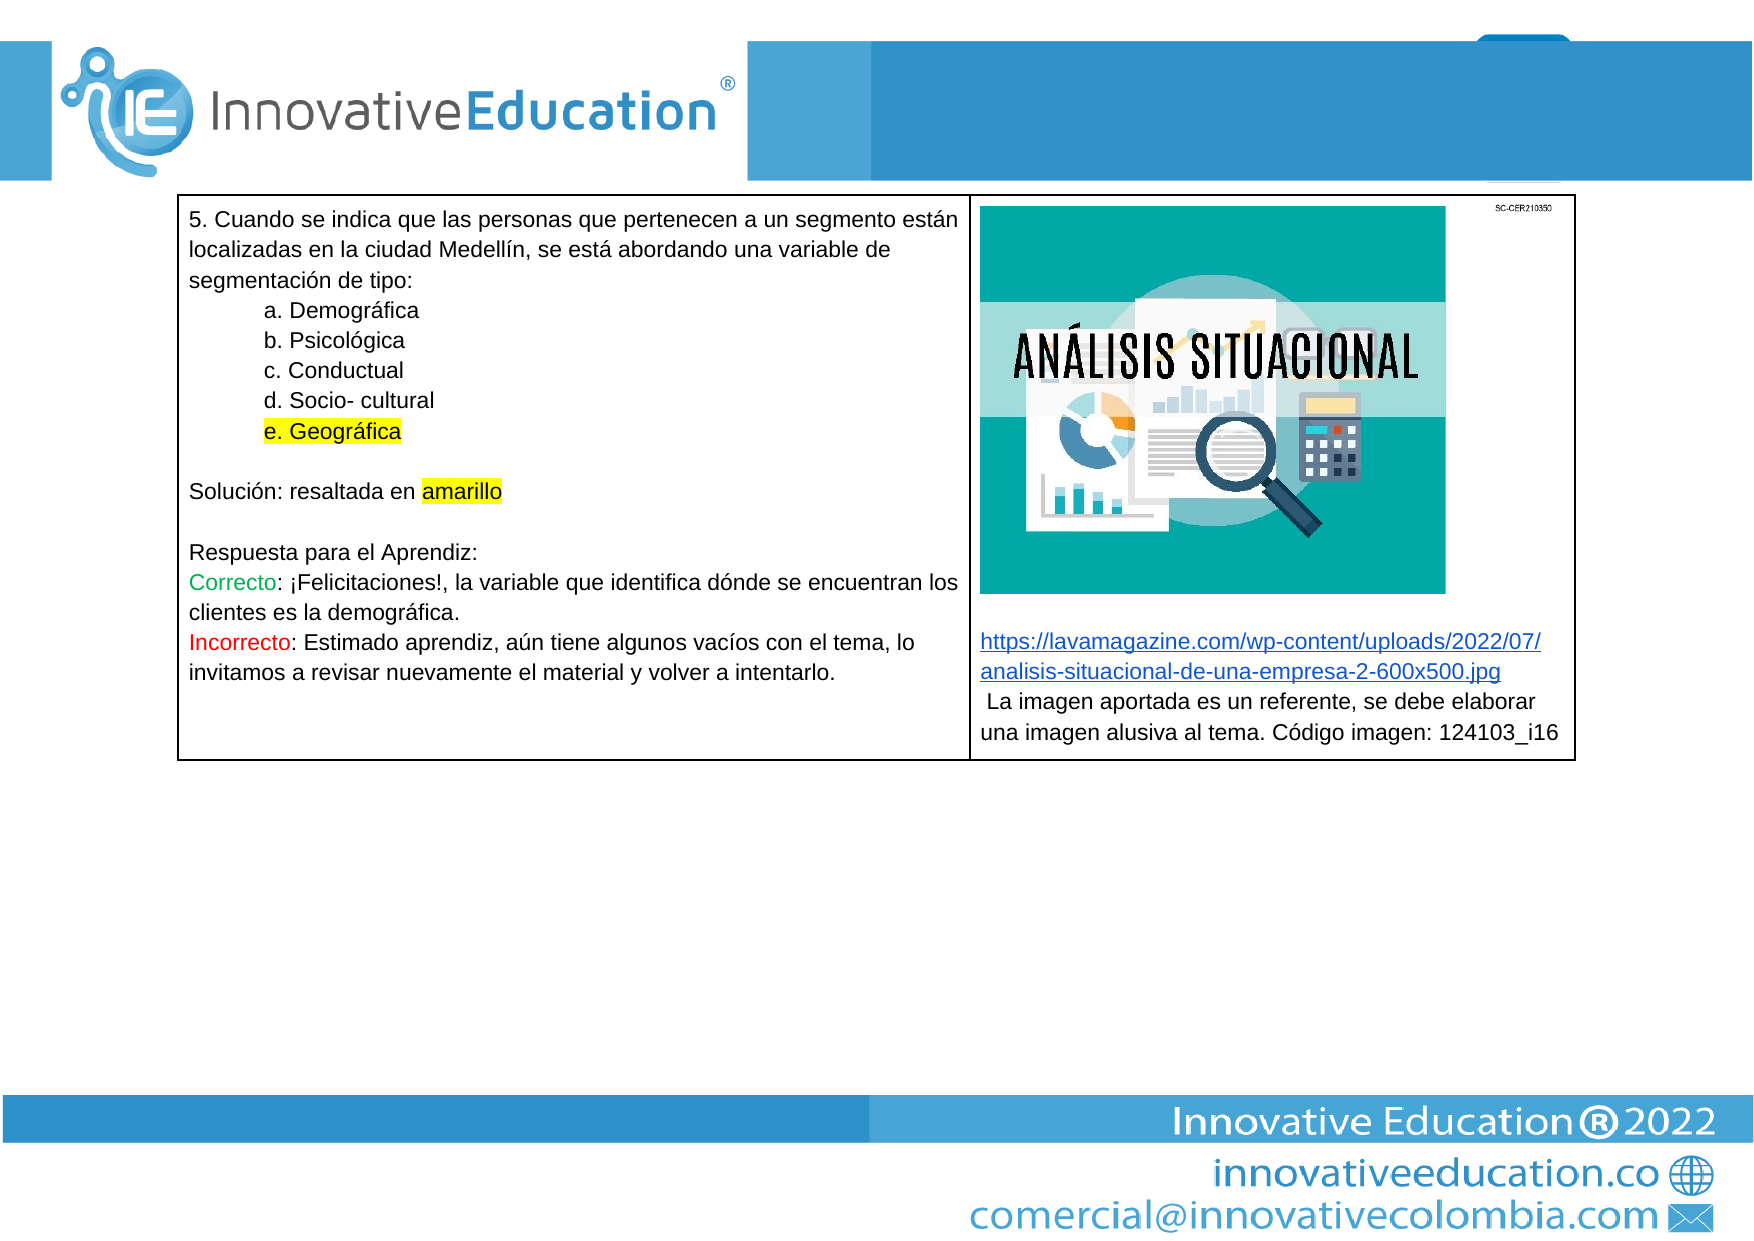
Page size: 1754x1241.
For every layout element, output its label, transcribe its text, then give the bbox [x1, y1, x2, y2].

table_cell 5. Cuando se indica que las personas que pertenecen a un segmento están localizadas en la ciudad Medellín, se está abordando una variable de segmentación de tipo: a. Demográfica b. Psicológica c. Conductual d. Socio- cultural e. Geográfica Solución: resaltada en amarillo Respuesta para el Aprendiz: Correcto: ¡Felicitaciones!, la variable que identifica dónde se encuentran los clientes es la demográfica. Incorrecto: Estimado aprendiz, aún tiene algunos vacíos con el tema, lo invitamos a revisar nuevamente el material y volver a intentarlo. [179, 196, 969, 759]
picture [0, 28, 1752, 194]
picture [980, 206, 1446, 594]
table_cell https://lavamagazine.com/wp-content/uploads/2022/07/analisis-situacional-de-una-empresa-2-600x500.jpg La imagen aportada es un referente, se debe elaborar una imagen alusiva al tema. Código imagen: 124103_i16 [971, 196, 1574, 759]
picture [2, 1093, 1754, 1239]
